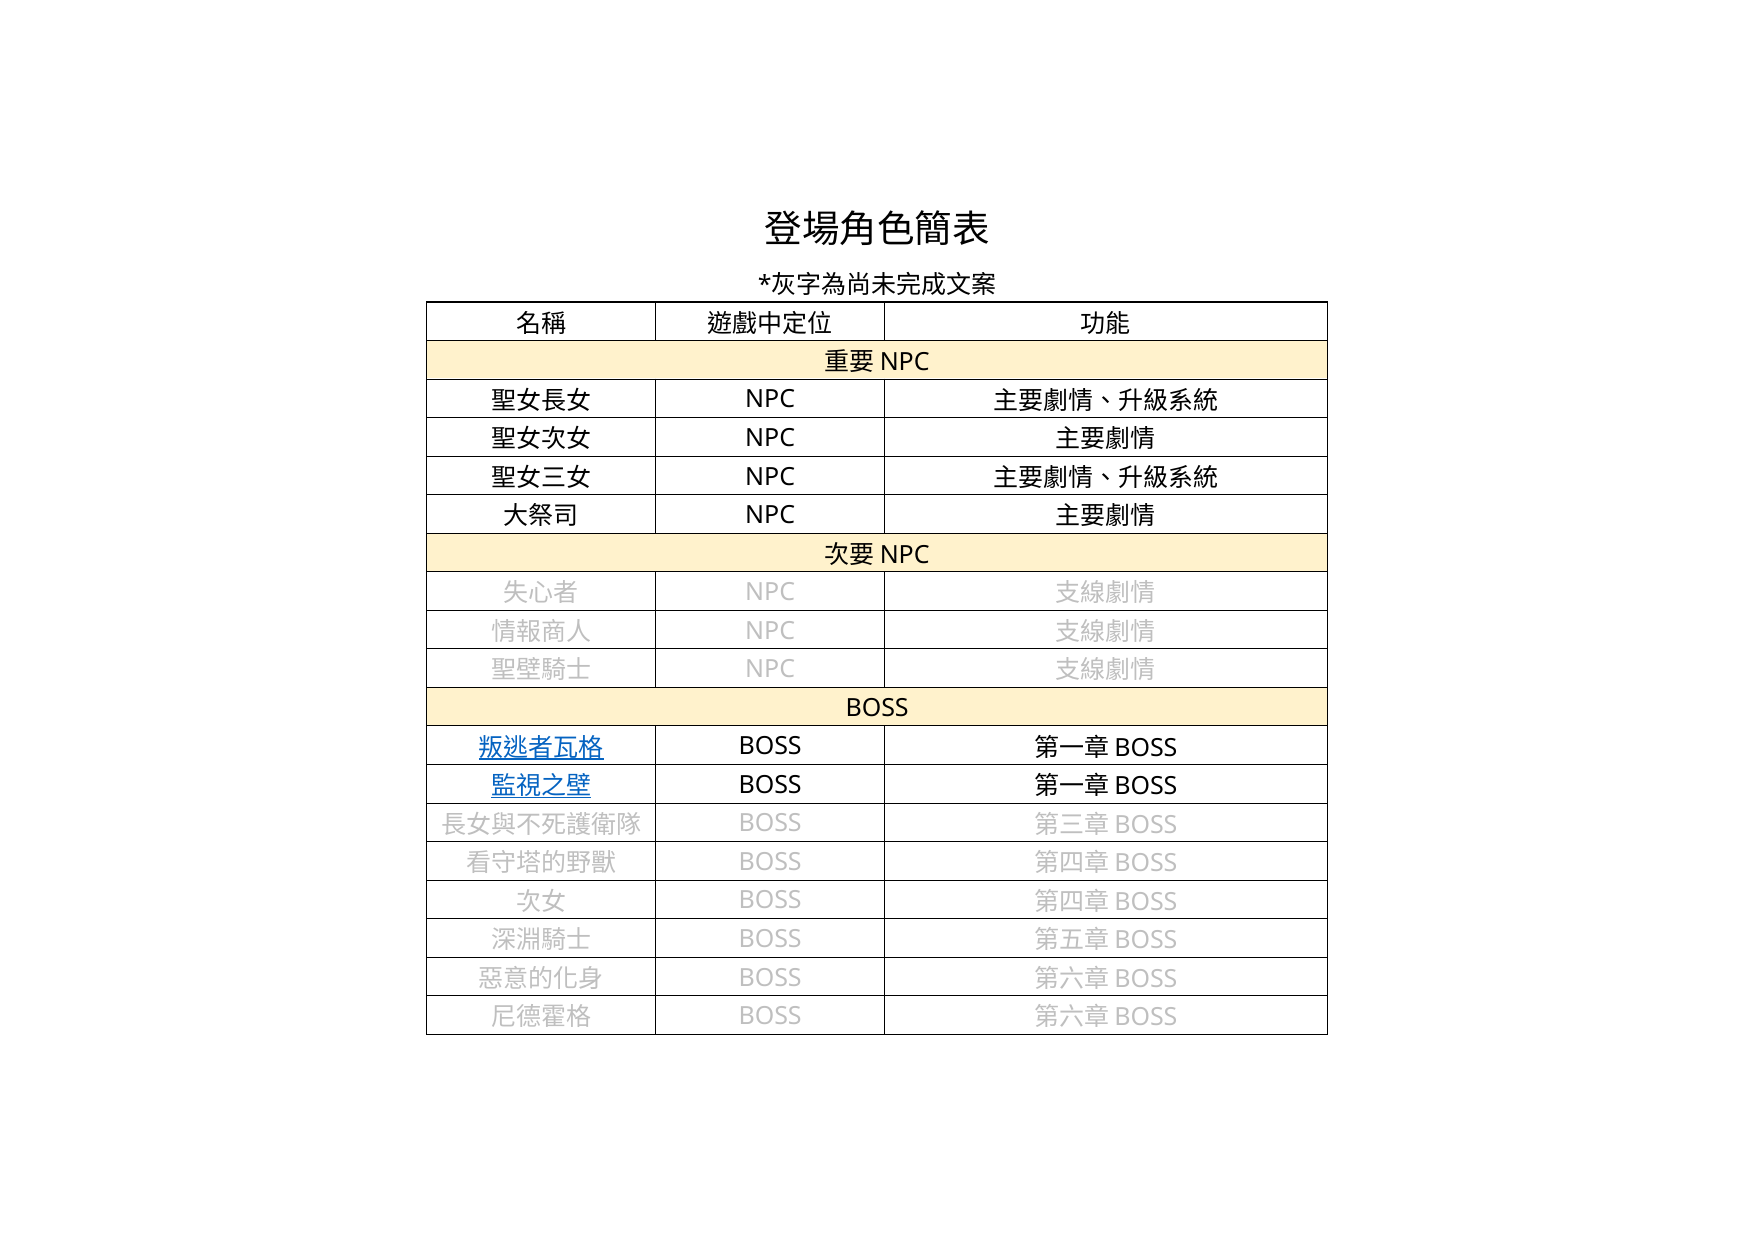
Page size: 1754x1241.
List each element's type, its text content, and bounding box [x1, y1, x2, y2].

table_cell NPC [656, 457, 884, 494]
table_header 功能 [885, 303, 1327, 340]
table_cell BOSS [656, 996, 884, 1034]
table_cell BOSS [656, 804, 884, 841]
table_cell BOSS [656, 958, 884, 995]
table_cell BOSS [656, 919, 884, 957]
table_header 遊戲中定位 [656, 303, 884, 340]
table_cell BOSS [656, 881, 884, 918]
table_cell 聖女長女 [427, 380, 655, 417]
table_cell 聖女三女 [427, 457, 655, 494]
table_cell 聖女次女 [427, 418, 655, 456]
table_cell 第四章BOSS [885, 881, 1327, 918]
table_cell 深淵騎士 [427, 919, 655, 957]
table_cell 支線劇情 [885, 572, 1327, 610]
table_cell 主要劇情 [885, 495, 1327, 533]
table_cell 重要NPC [427, 341, 1327, 378]
table_cell 主要劇情、升級系統 [885, 457, 1327, 494]
table_cell BOSS [656, 726, 884, 764]
table_cell 尼德霍格 [427, 996, 655, 1034]
table_cell NPC [656, 380, 884, 417]
table_cell 惡意的化身 [427, 958, 655, 995]
table_cell 主要劇情、升級系統 [885, 380, 1327, 417]
table_cell NPC [656, 649, 884, 687]
table_cell 第六章BOSS [885, 996, 1327, 1034]
table_cell 大祭司 [427, 495, 655, 533]
table_cell 第三章BOSS [885, 804, 1327, 841]
table_cell 主要劇情 [885, 418, 1327, 456]
table_cell NPC [656, 495, 884, 533]
table_cell 情報商人 [427, 611, 655, 648]
table_cell 第一章BOSS [885, 726, 1327, 764]
table_cell 支線劇情 [885, 649, 1327, 687]
table_cell NPC [656, 572, 884, 610]
table_cell 長女與不死護衛隊 [427, 804, 655, 841]
table_cell 次女 [427, 881, 655, 918]
text 登場角色簡表 [150, 189, 1604, 264]
table_cell BOSS [427, 688, 1327, 725]
text *灰字為尚未完成文案 [150, 264, 1604, 301]
table_cell 第六章BOSS [885, 958, 1327, 995]
table_cell 看守塔的野獸 [427, 842, 655, 879]
table_cell 次要NPC [427, 534, 1327, 571]
table_cell 第一章BOSS [885, 765, 1327, 802]
table_cell 第五章BOSS [885, 919, 1327, 957]
table_cell 第四章BOSS [885, 842, 1327, 879]
table_cell BOSS [656, 842, 884, 879]
table_cell 叛逃者瓦格 [427, 726, 655, 764]
table_cell 支線劇情 [885, 611, 1327, 648]
table_cell 聖壁騎士 [427, 649, 655, 687]
table_header 名稱 [427, 303, 655, 340]
table_cell BOSS [656, 765, 884, 802]
table_cell NPC [656, 611, 884, 648]
table_cell 失心者 [427, 572, 655, 610]
table_cell NPC [656, 418, 884, 456]
table_cell 監視之壁 [427, 765, 655, 802]
